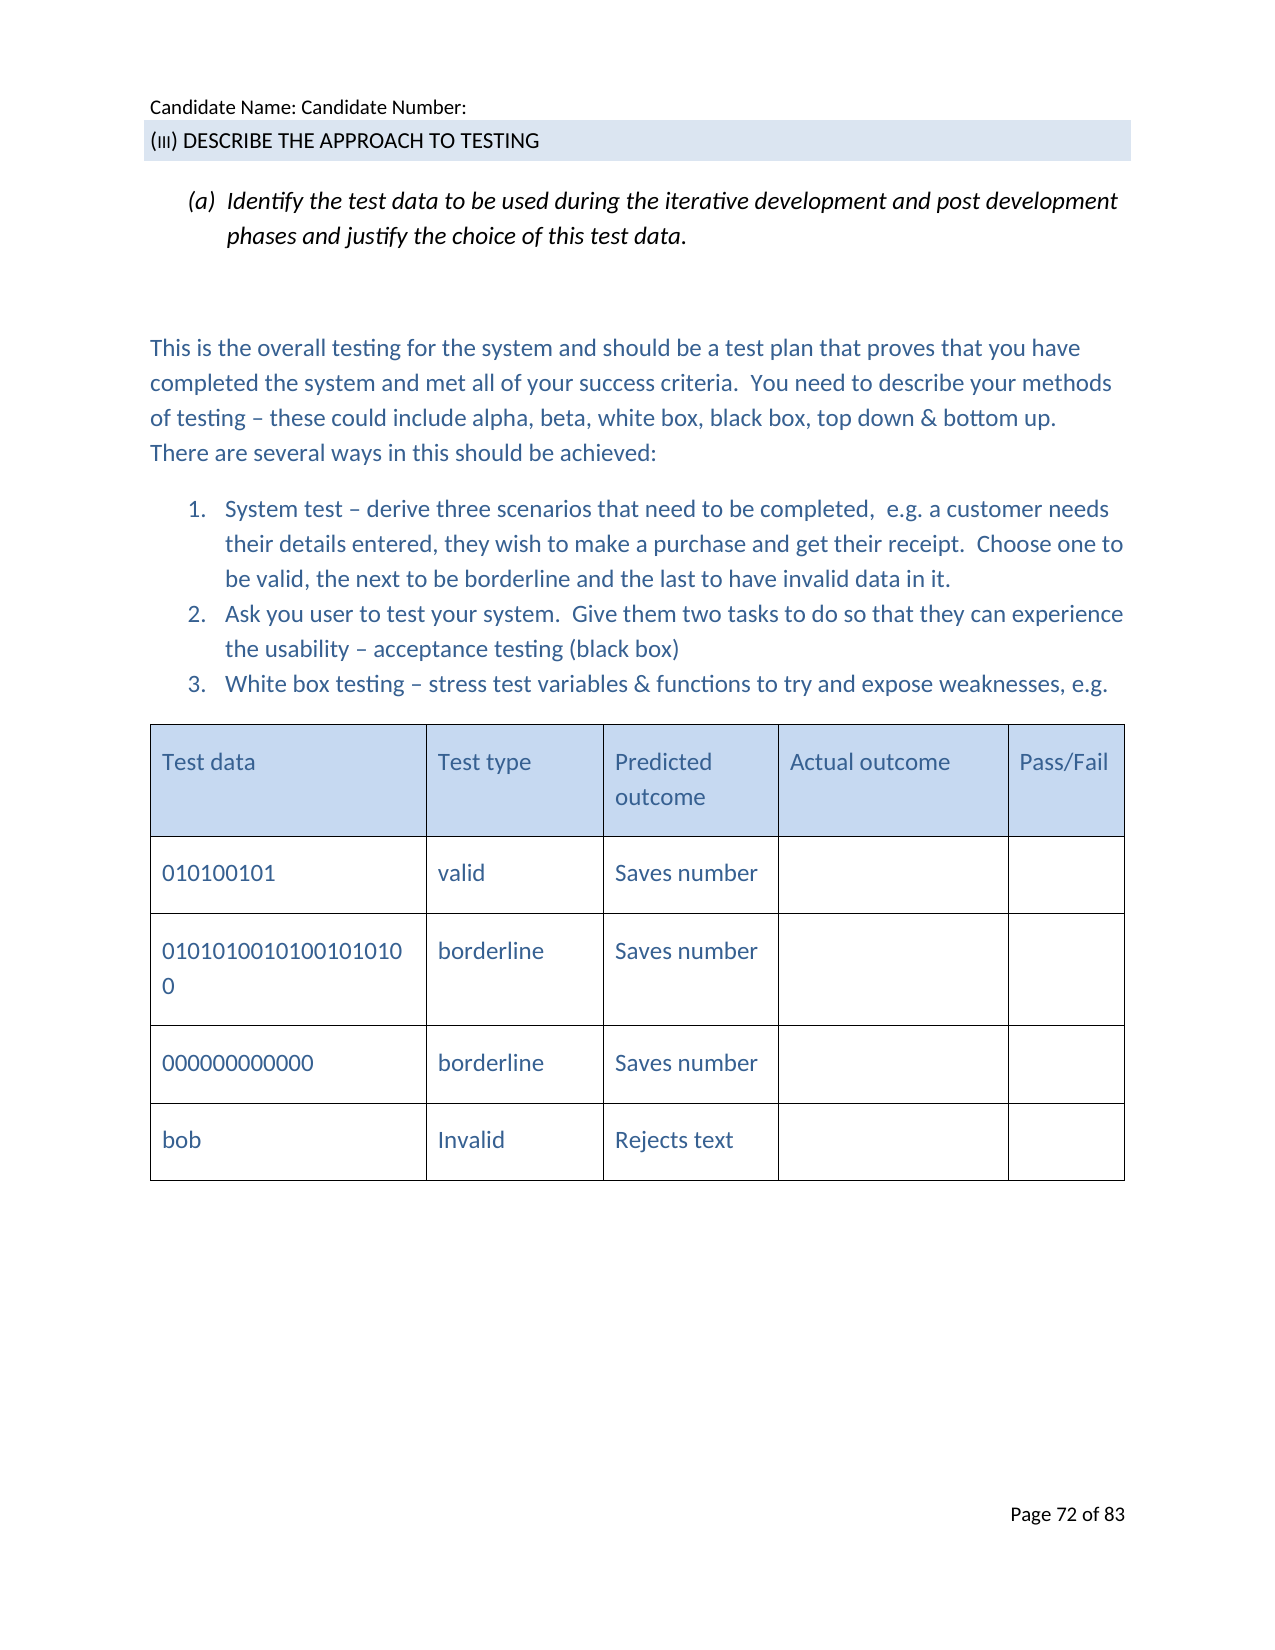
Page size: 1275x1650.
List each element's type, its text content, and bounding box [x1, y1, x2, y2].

list Identify the test data to be used during the iterative development and post development phases and justify the choice of this test data. [187, 186, 1125, 251]
table_cell bob [151, 1104, 426, 1180]
table_header Test type [427, 725, 603, 836]
table_cell valid [427, 837, 603, 913]
text This is the overall testing for the system and should be a test plan that proves that you have completed the system and met all of your success criteria. You need to describe your methods of testing – these could include alpha, beta, white box, black box, top down & bottom up. There are several ways in this should be achieved: [150, 332, 1125, 468]
table_cell [1009, 914, 1124, 1025]
table_header Pass/Fail [1009, 725, 1124, 836]
table_header Test data [151, 725, 426, 836]
table_cell [779, 1104, 1008, 1180]
table_cell Saves number [604, 914, 778, 1025]
table_cell [1009, 1104, 1124, 1180]
list White box testing – stress test variables & functions to try and expose weaknesses, e.g. [187, 668, 1125, 698]
table_cell [779, 837, 1008, 913]
table_cell [1009, 837, 1124, 913]
table_cell borderline [427, 1026, 603, 1102]
table_cell 000000000000 [151, 1026, 426, 1102]
table_cell [1009, 1026, 1124, 1102]
table_cell Invalid [427, 1104, 603, 1180]
table_cell Saves number [604, 1026, 778, 1102]
list System test – derive three scenarios that need to be completed, e.g. a customer needs their details entered, they wish to make a purchase and get their receipt. Choose one to be valid, the next to be borderline and the last to have invalid data in it. [187, 493, 1125, 593]
subtitle (iii) DESCRIBE THE APPROACH TO TESTING [150, 126, 1125, 154]
table_cell 010100101 [151, 837, 426, 913]
table_cell Saves number [604, 837, 778, 913]
table_cell [779, 914, 1008, 1025]
table_cell Rejects text [604, 1104, 778, 1180]
table_cell [779, 1026, 1008, 1102]
list Ask you user to test your system. Give them two tasks to do so that they can experience the usability – acceptance testing (black box) [187, 598, 1125, 663]
table_header Actual outcome [779, 725, 1008, 836]
table_cell 01010100101001010100 [151, 914, 426, 1025]
table_cell borderline [427, 914, 603, 1025]
table_header Predicted outcome [604, 725, 778, 836]
